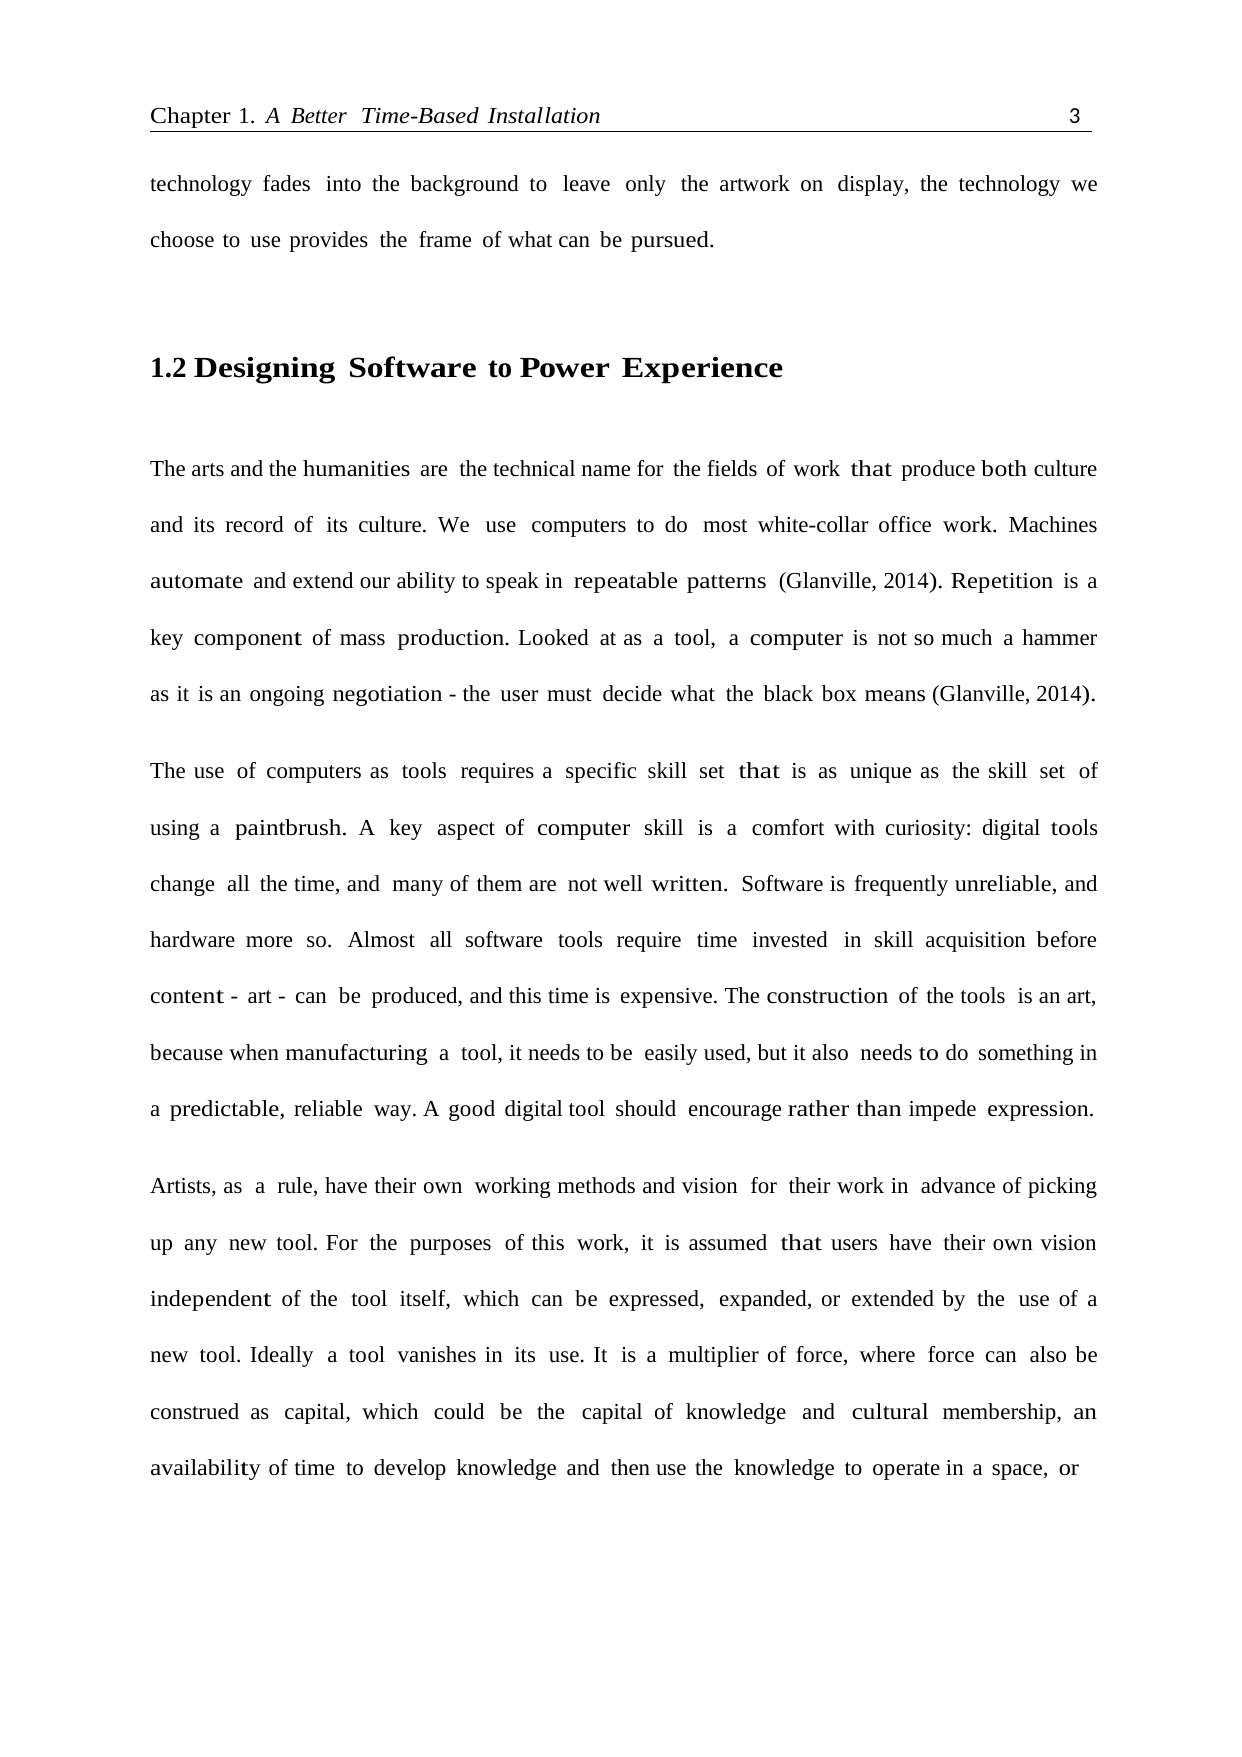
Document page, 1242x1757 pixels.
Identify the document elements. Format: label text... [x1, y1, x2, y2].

text The arts and the humanities are the technical name for the fields of work that produce both culture and its record of its culture. We use computers to do most white-collar office work. Machines automate and extend our ability to speak in repeatable patterns (Glanville, 2014). Repetition is a key component of mass production. Looked at as a tool, a computer is not so much a hammer as it is an ongoing negotiation - the user must decide what the black box means (Glanville, 2014). [150, 455, 1098, 706]
text The use of computers as tools requires a specific skill set that is as unique as the skill set of using a paintbrush. A key aspect of computer skill is a comfort with curiosity: digital tools change all the time, and many of them are not well written. Software is frequently unreliable, and hardware more so. Almost all software tools require time invested in skill acquisition before content - art - can be produced, and this time is expensive. The construction of the tools is an art, because when manufacturing a tool, it needs to be easily used, but it also needs to do something in a predictable, reliable way. A good digital tool should encourage rather than impede expression. [150, 757, 1098, 1122]
text 1.2 Designing Software to Power Experience [150, 350, 831, 384]
text Artists, as a rule, have their own working methods and vision for their work in advance of picking up any new tool. For the purposes of this work, it is assumed that users have their own vision independent of the tool itself, which can be expressed, expanded, or extended by the use of a new tool. Ideally a tool vanishes in its use. It is a multiplier of force, where force can also be construed as capital, which could be the capital of knowledge and cultural membership, an availability of time to develop knowledge and then use the knowledge to operate in a space, or [150, 1172, 1098, 1481]
text technology fades into the background to leave only the artwork on display, the technology we choose to use provides the frame of what can be pursued. [150, 170, 1098, 253]
